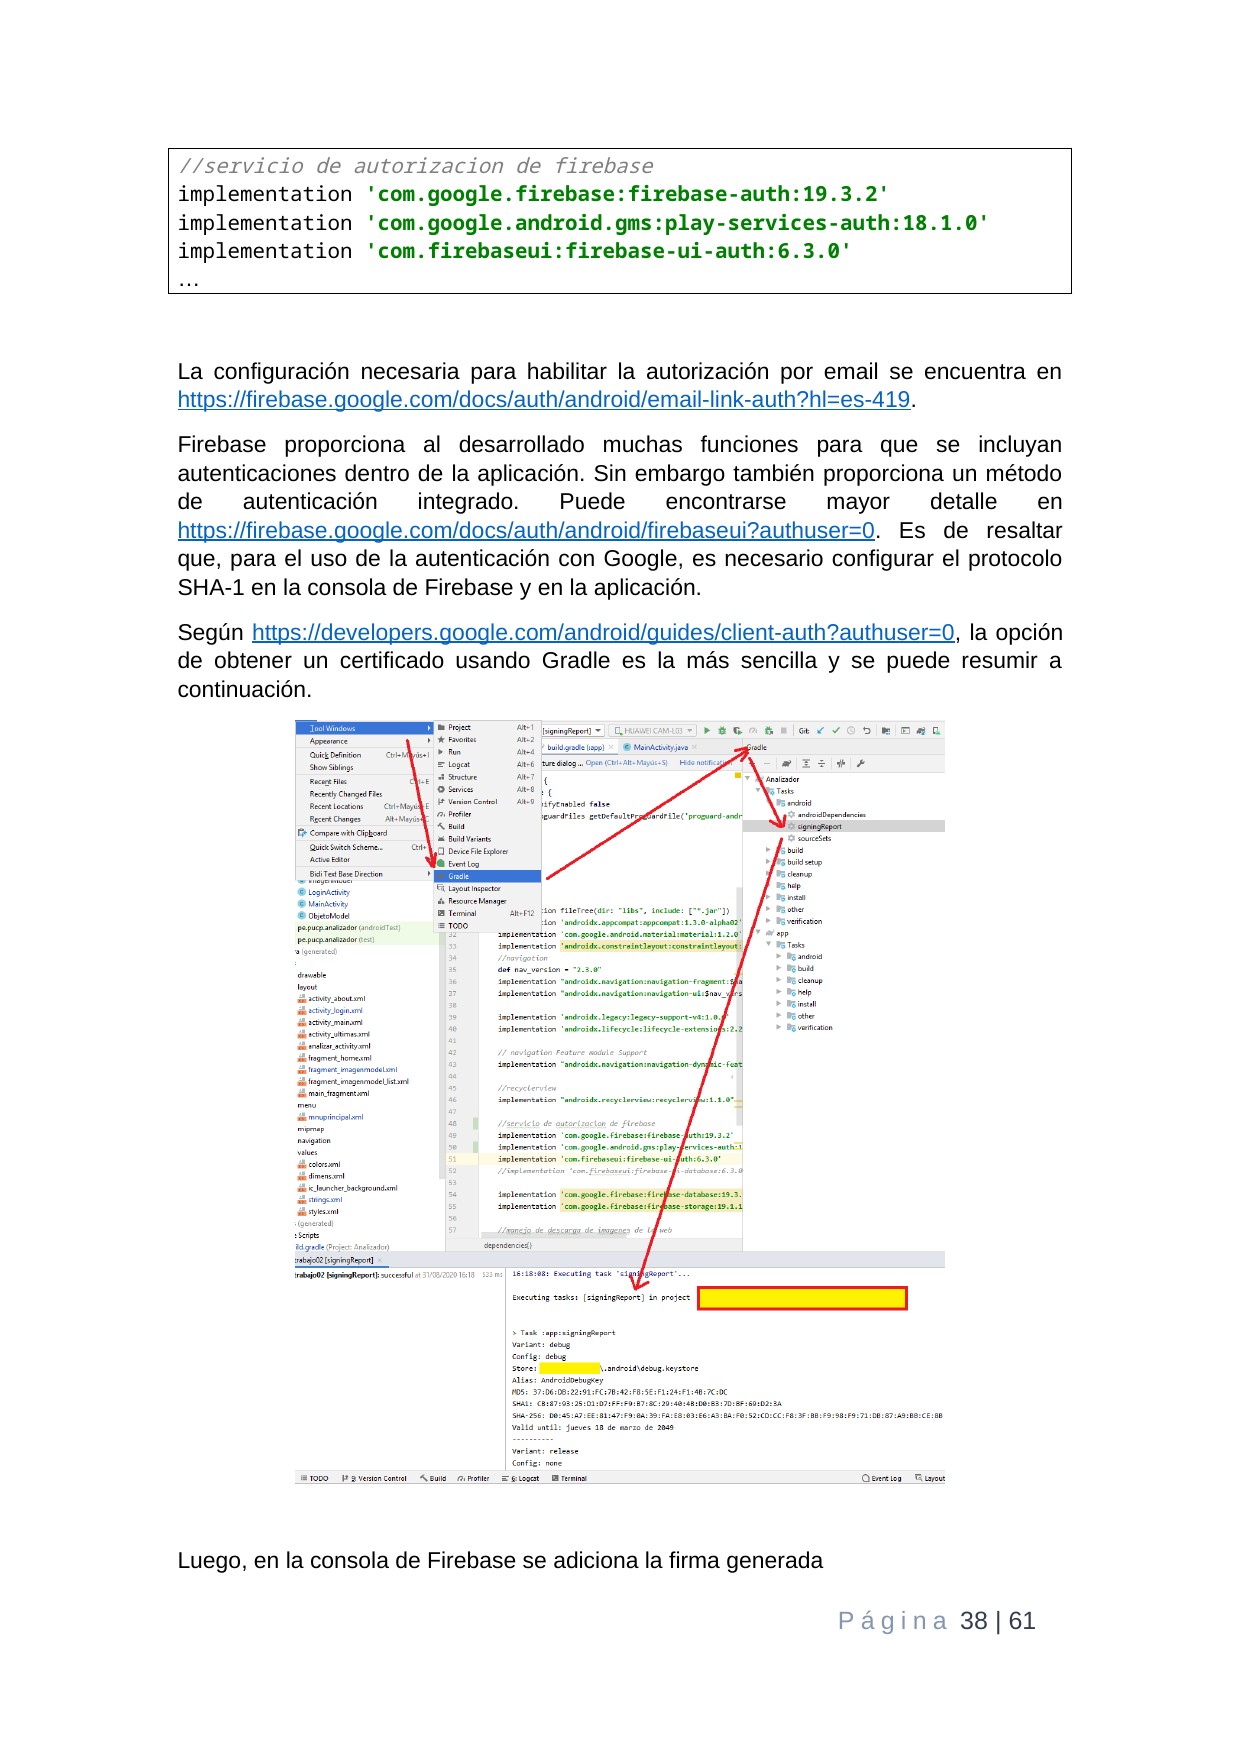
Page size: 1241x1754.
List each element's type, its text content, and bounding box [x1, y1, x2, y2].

text … [169, 261, 1071, 293]
text Según https://developers.google.com/android/guides/client-auth?authuser=0, la opción de obtener un certificado usando Gradle es la más sencilla y se puede resumir a continuación. [177, 619, 1063, 702]
text La configuración necesaria para habilitar la autorización por email se encuentra en https://firebase.google.com/docs/auth/android/email-link-auth?hl=es-419. [177, 358, 1063, 413]
text Luego, en la consola de Firebase se adiciona la firma generada [177, 1547, 1063, 1573]
text Firebase proporciona al desarrollado muchas funciones para que se incluyan autenticaciones dentro de la aplicación. Sin embargo también proporciona un método de autenticación integrado. Puede encontrarse mayor detalle en https://firebase.google.com/docs/auth/android/firebaseui?authuser=0. Es de resaltar que, para el uso de la autenticación con Google, es necesario configurar el protocolo SHA-1 en la consola de Firebase y en la aplicación. [177, 431, 1063, 600]
picture [295, 720, 945, 1484]
text //servicio de autorizacion de firebase implementation 'com.google.firebase:firebase-auth:19.3.2' implementation 'com.google.android.gms:play-services-auth:18.1.0' implementation 'com.firebaseui:firebase-ui-auth:6.3.0' [169, 149, 1071, 261]
